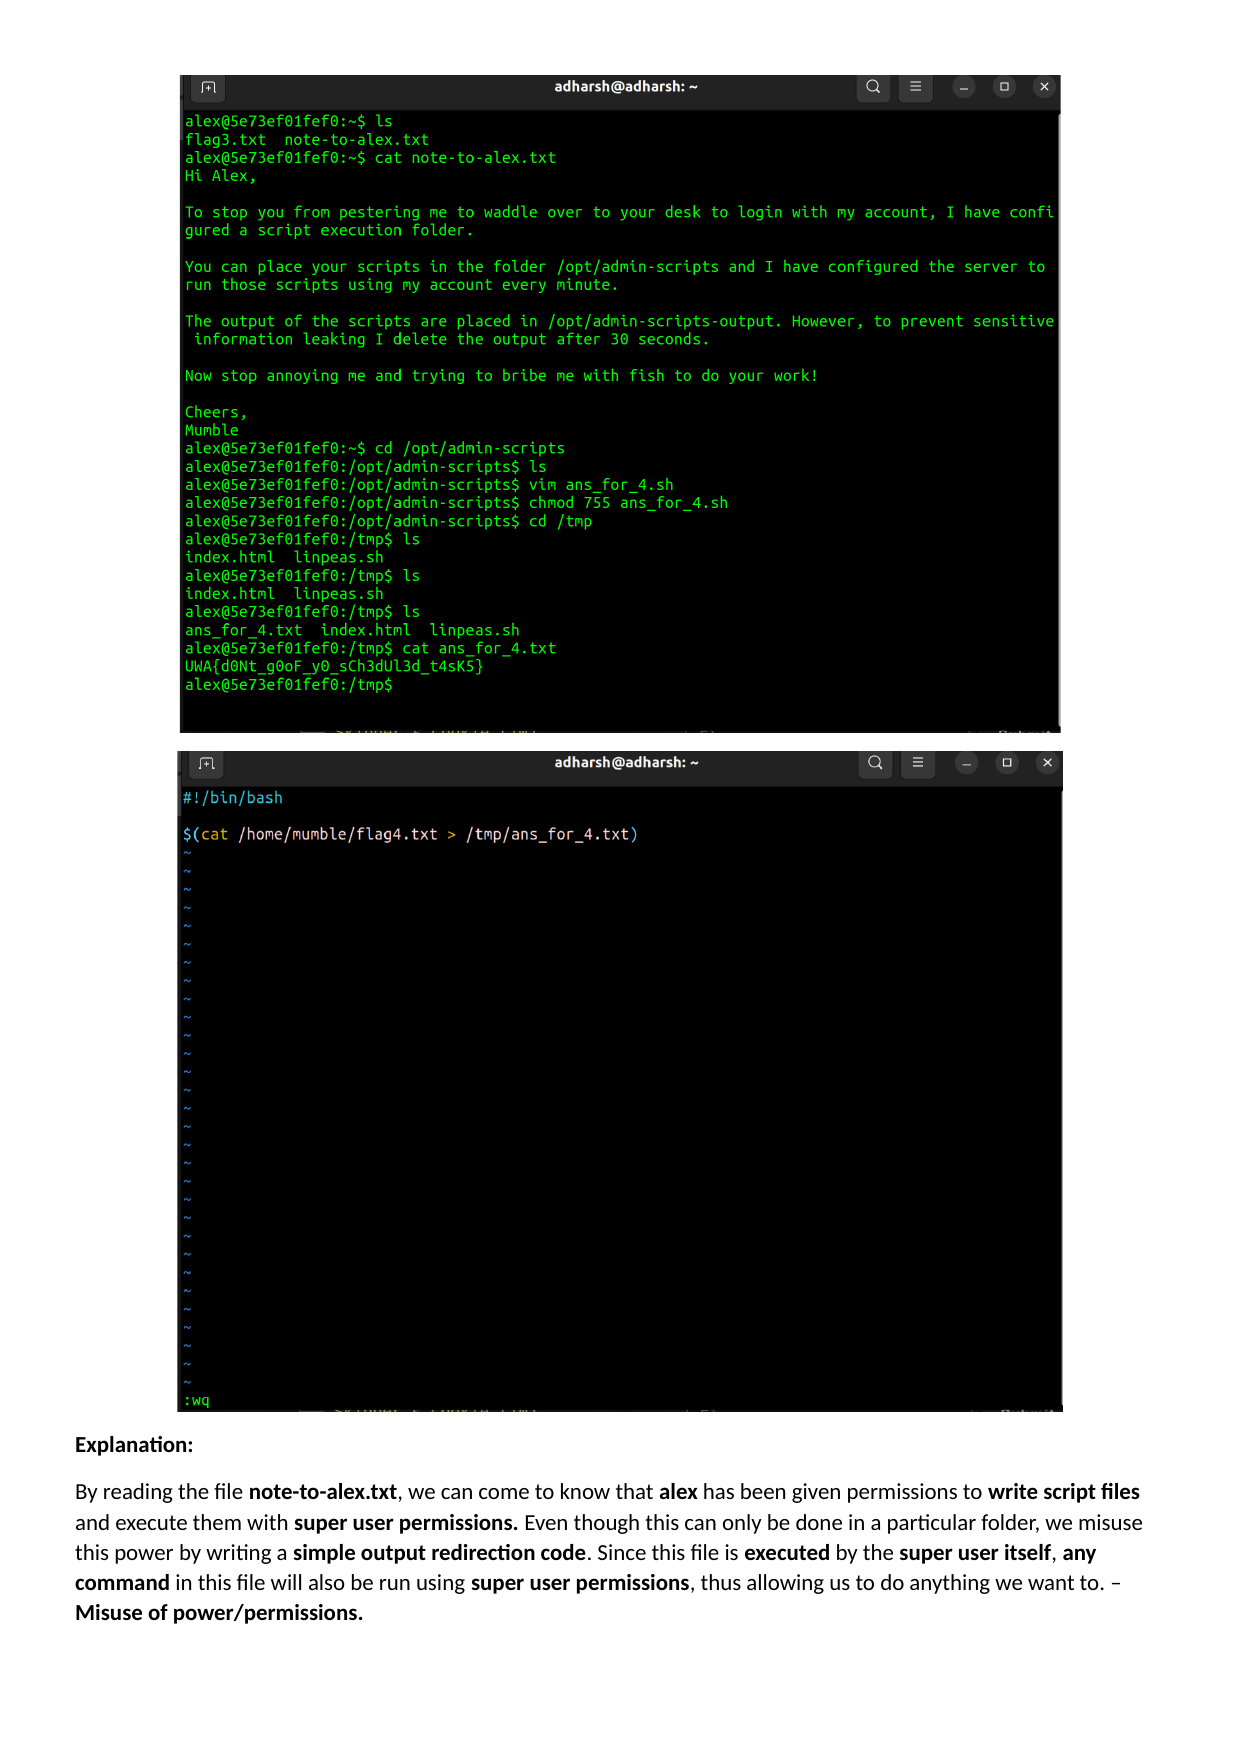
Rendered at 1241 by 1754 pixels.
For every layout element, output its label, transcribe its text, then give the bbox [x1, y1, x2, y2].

text Explanation: [75, 1431, 1165, 1459]
picture [177, 751, 1063, 1412]
picture [179, 75, 1061, 733]
text By reading the file note-to-alex.txt, we can come to know that alex has been given permissions to write script files and execute them with super user permissions. Even though this can only be done in a particular folder, we misuse this power by writing a simple output redirection code. Since this file is executed by the super user itself, any command in this file will also be run using super user permissions, thus allowing us to do anything we want to. – Misuse of power/permissions. [75, 1477, 1165, 1626]
